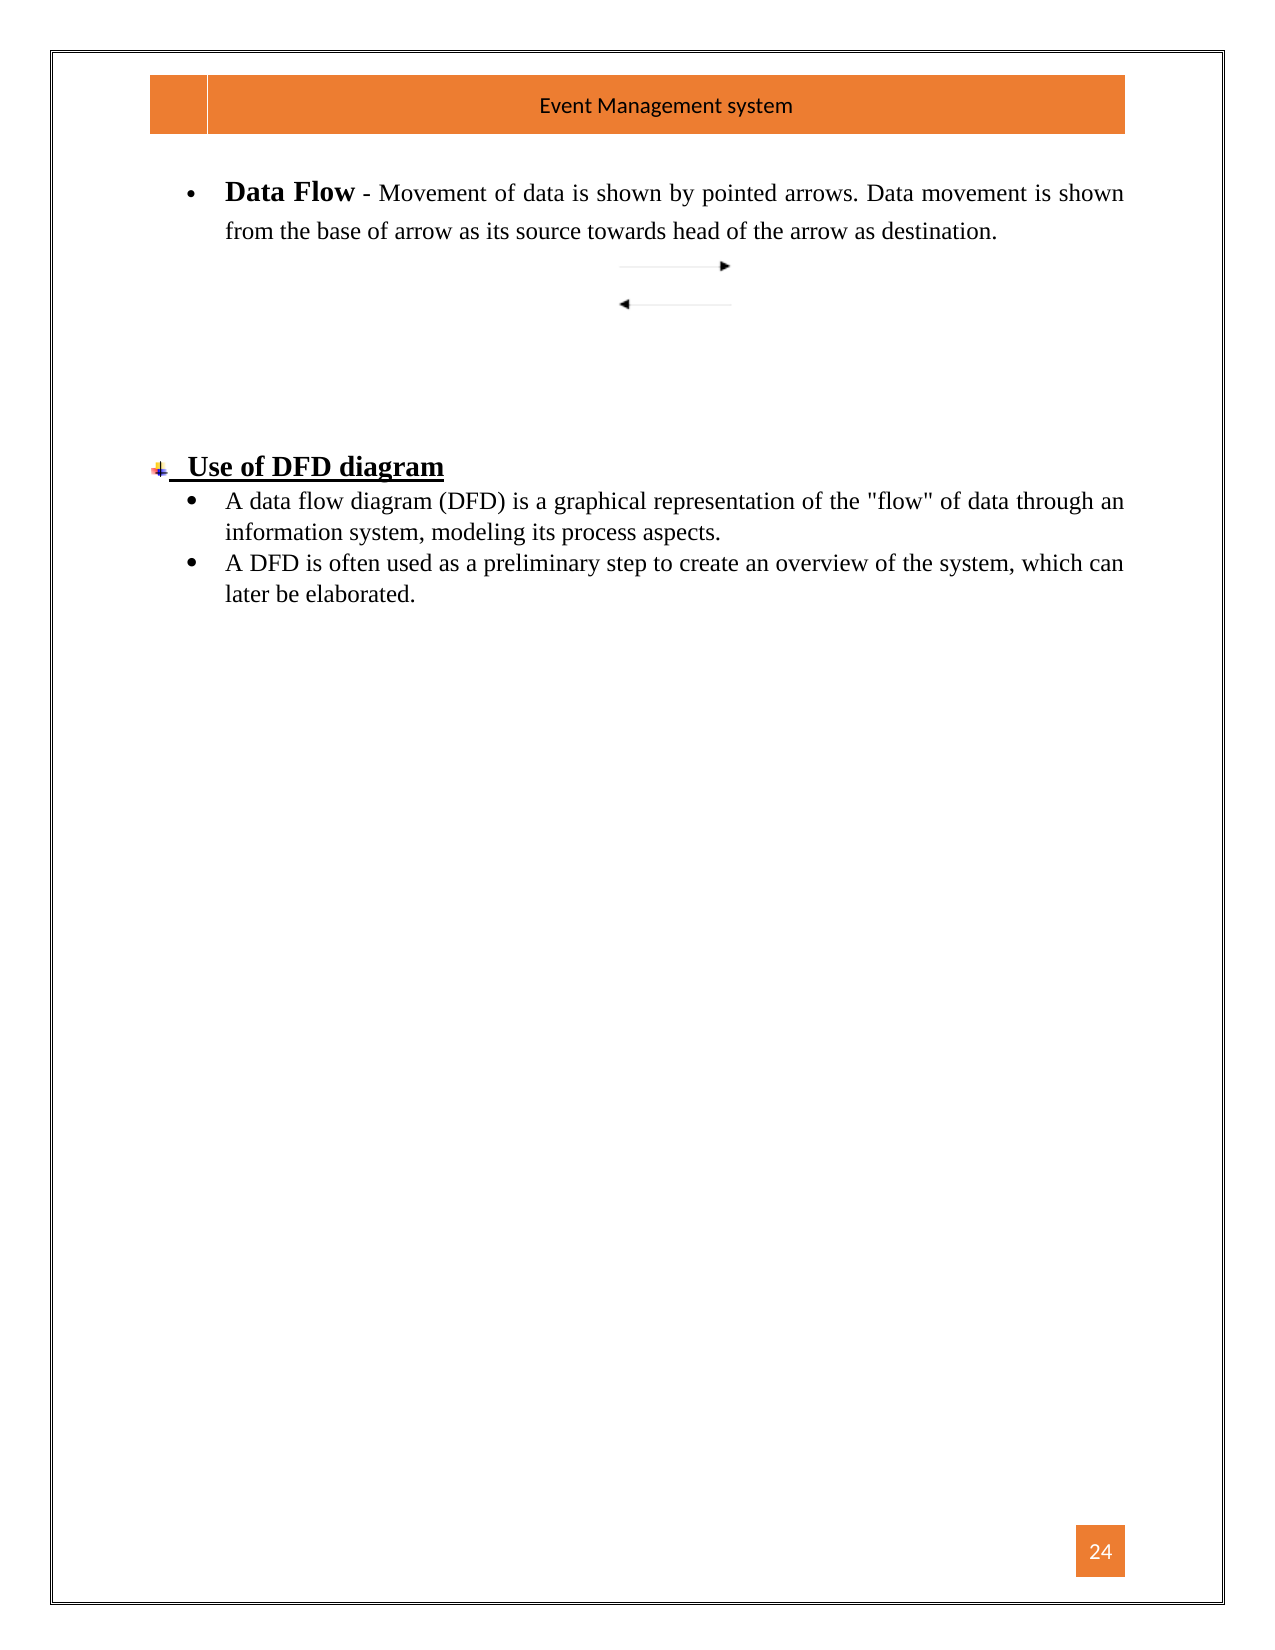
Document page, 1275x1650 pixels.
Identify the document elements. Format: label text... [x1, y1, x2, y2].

list A DFD is often used as a preliminary step to create an overview of the system, which can later be elaborated. [187, 548, 1125, 608]
list A data flow diagram (DFD) is a graphical representation of the "flow" of data through an information system, modeling its process aspects. [187, 486, 1125, 546]
picture [151, 460, 168, 477]
list Data Flow - Movement of data is shown by pointed arrows. Data movement is shown from the base of arrow as its source towards head of the arrow as destination. [187, 170, 1125, 245]
list Use of DFD diagram [150, 449, 1125, 483]
